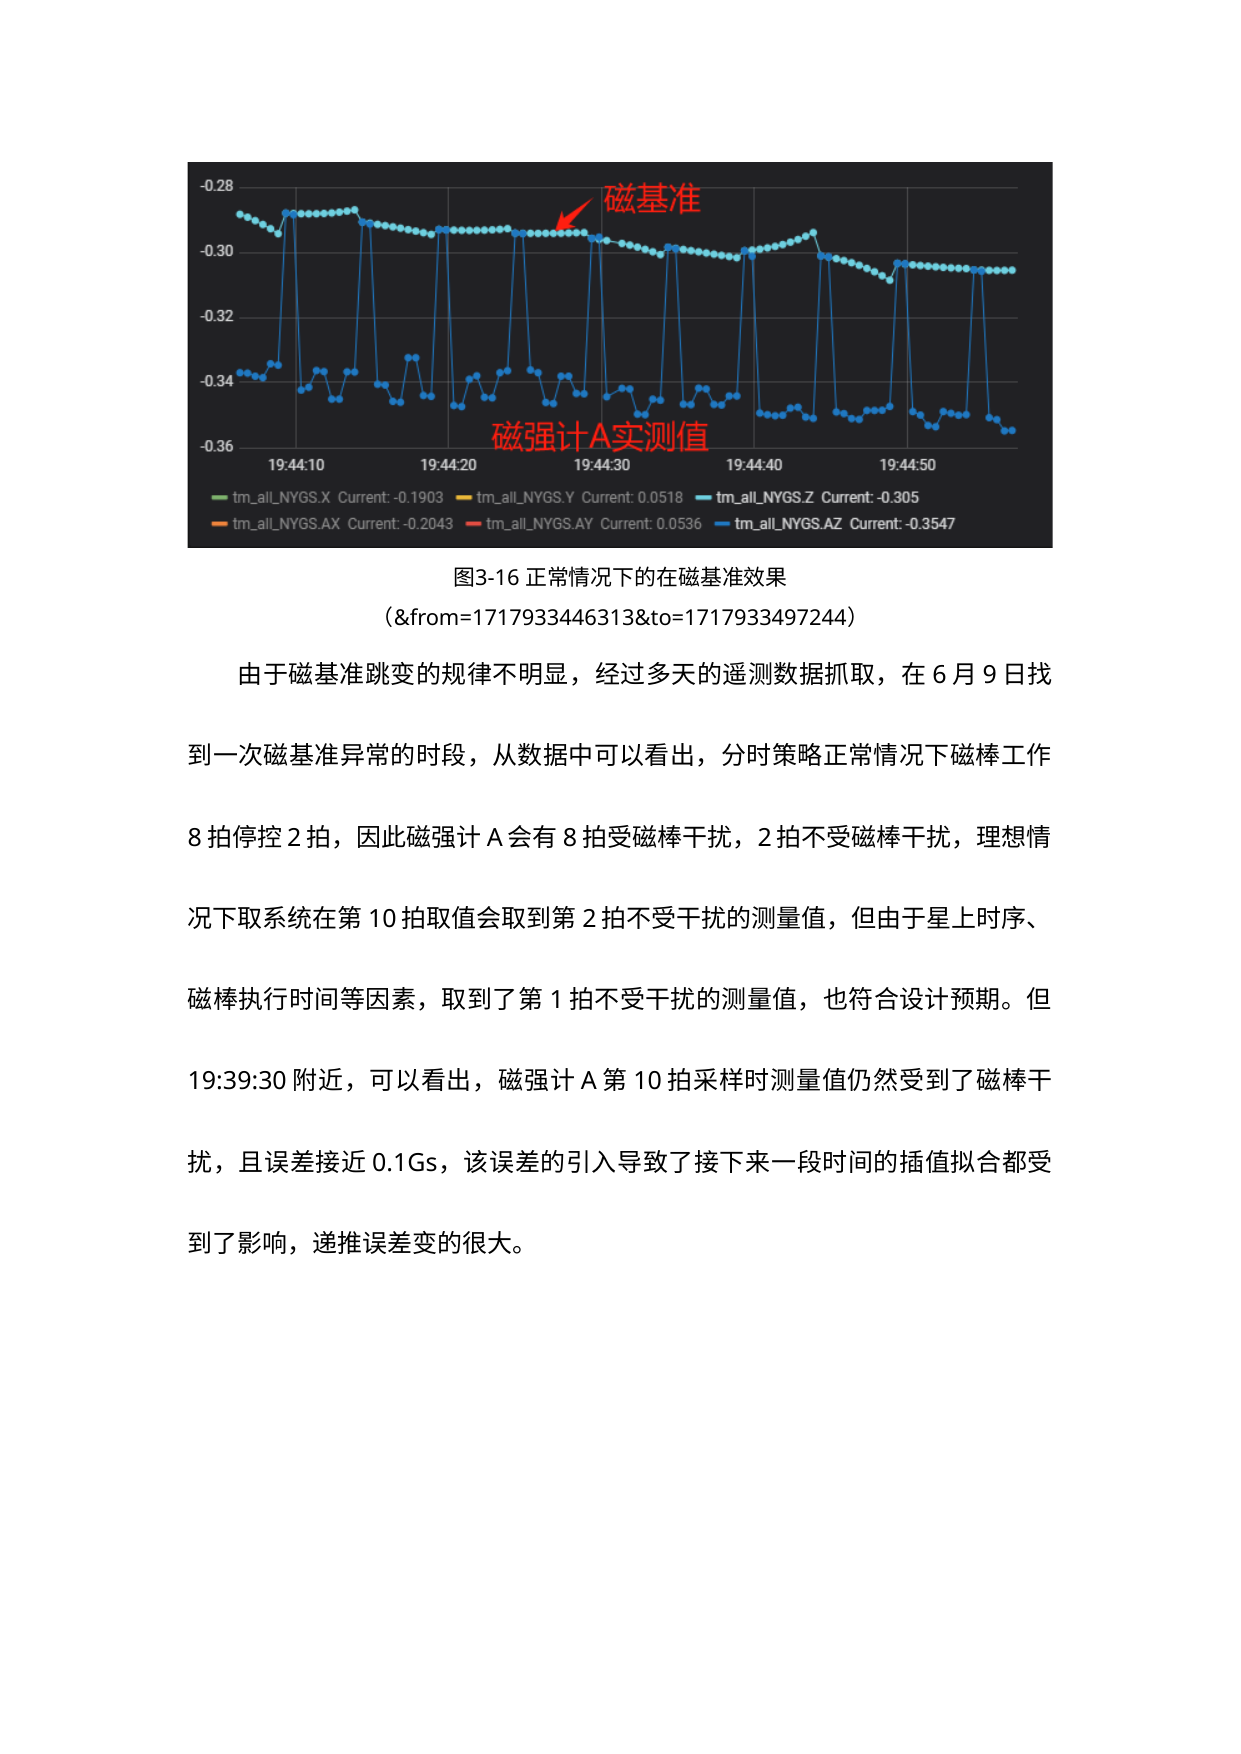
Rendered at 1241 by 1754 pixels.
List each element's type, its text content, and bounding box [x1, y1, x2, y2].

text 由于磁基准跳变的规律不明显，经过多天的遥测数据抓取，在6月9日找到一次磁基准异常的时段，从数据中可以看出，分时策略正常情况下磁棒工作8拍停控2拍，因此磁强计A会有8拍受磁棒干扰，2拍不受磁棒干扰，理想情况下取系统在第10拍取值会取到第2拍不受干扰的测量值，但由于星上时序、磁棒执行时间等因素，取到了第1拍不受干扰的测量值，也符合设计预期。但19:39:30附近，可以看出，磁强计A第10拍采样时测量值仍然受到了磁棒干扰，且误差接近0.1Gs，该误差的引入导致了接下来一段时间的插值拟合都受到了影响，递推误差变的很大。 [187, 640, 1053, 1274]
text （&from=1717933446313&to=1717933497244） [187, 600, 1053, 632]
picture [187, 162, 1053, 548]
